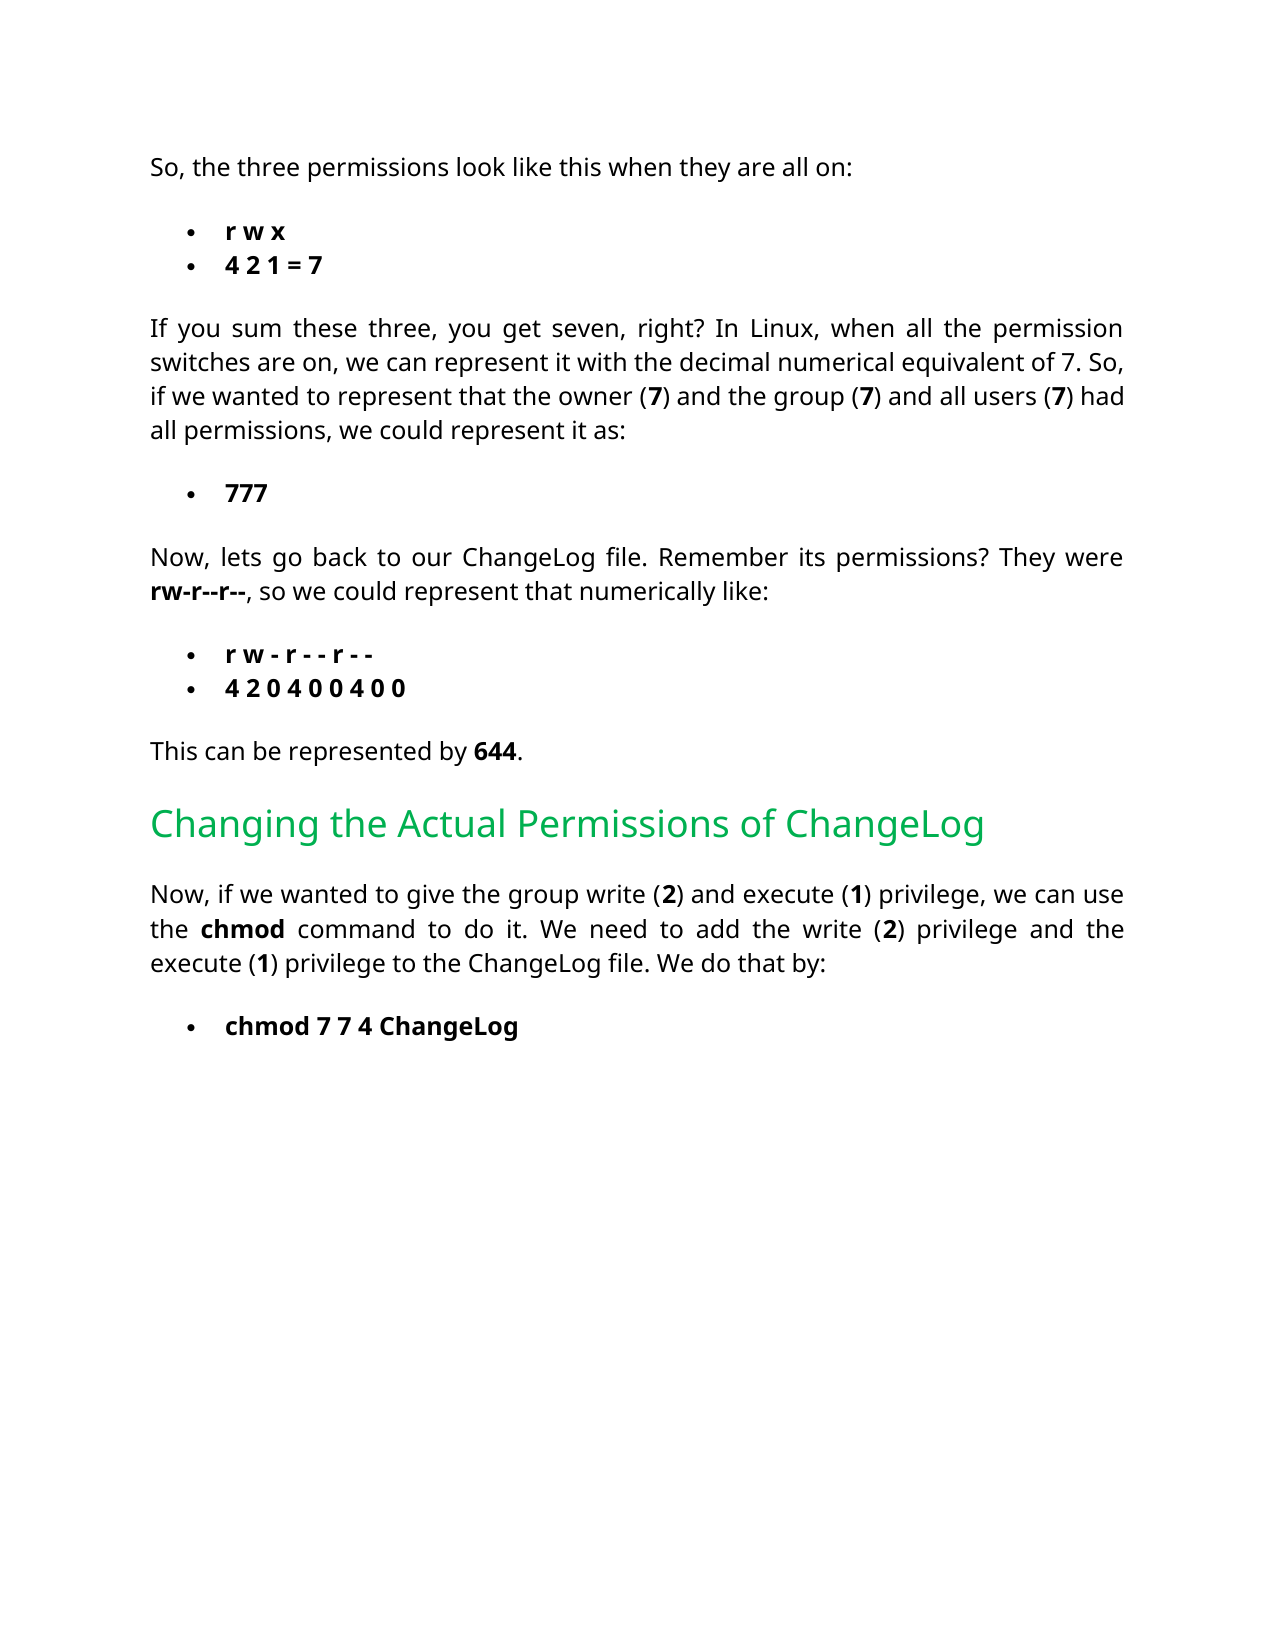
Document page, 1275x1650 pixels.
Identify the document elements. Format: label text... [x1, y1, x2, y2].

text This can be represented by 644. [150, 734, 1125, 768]
list 4 2 0 4 0 0 4 0 0 [187, 671, 1125, 704]
list chmod 7 7 4 ChangeLog [187, 1008, 1125, 1043]
text Now, lets go back to our ChangeLog file. Remember its permissions? They were rw-r--r--, so we could represent that numerically like: [150, 539, 1125, 607]
text Now, if we wanted to give the group write (2) and execute (1) privilege, we can use the chmod command to do it. We need to add the write (2) privilege and the execute (1) privilege to the ChangeLog file. We do that by: [150, 877, 1125, 979]
list r w x [187, 213, 1125, 247]
text So, the three permissions look like this when they are all on: [150, 150, 1125, 184]
list 777 [187, 476, 1125, 510]
text Changing the Actual Permissions of ChangeLog [150, 797, 1125, 848]
text If you sum these three, you get seven, right? In Linux, when all the permission switches are on, we can represent it with the decimal numerical equivalent of 7. So, if we wanted to represent that the owner (7) and the group (7) and all users (7) had all permissions, we could represent it as: [150, 311, 1125, 447]
list r w - r - - r - - [187, 636, 1125, 671]
list 4 2 1 = 7 [187, 247, 1125, 281]
